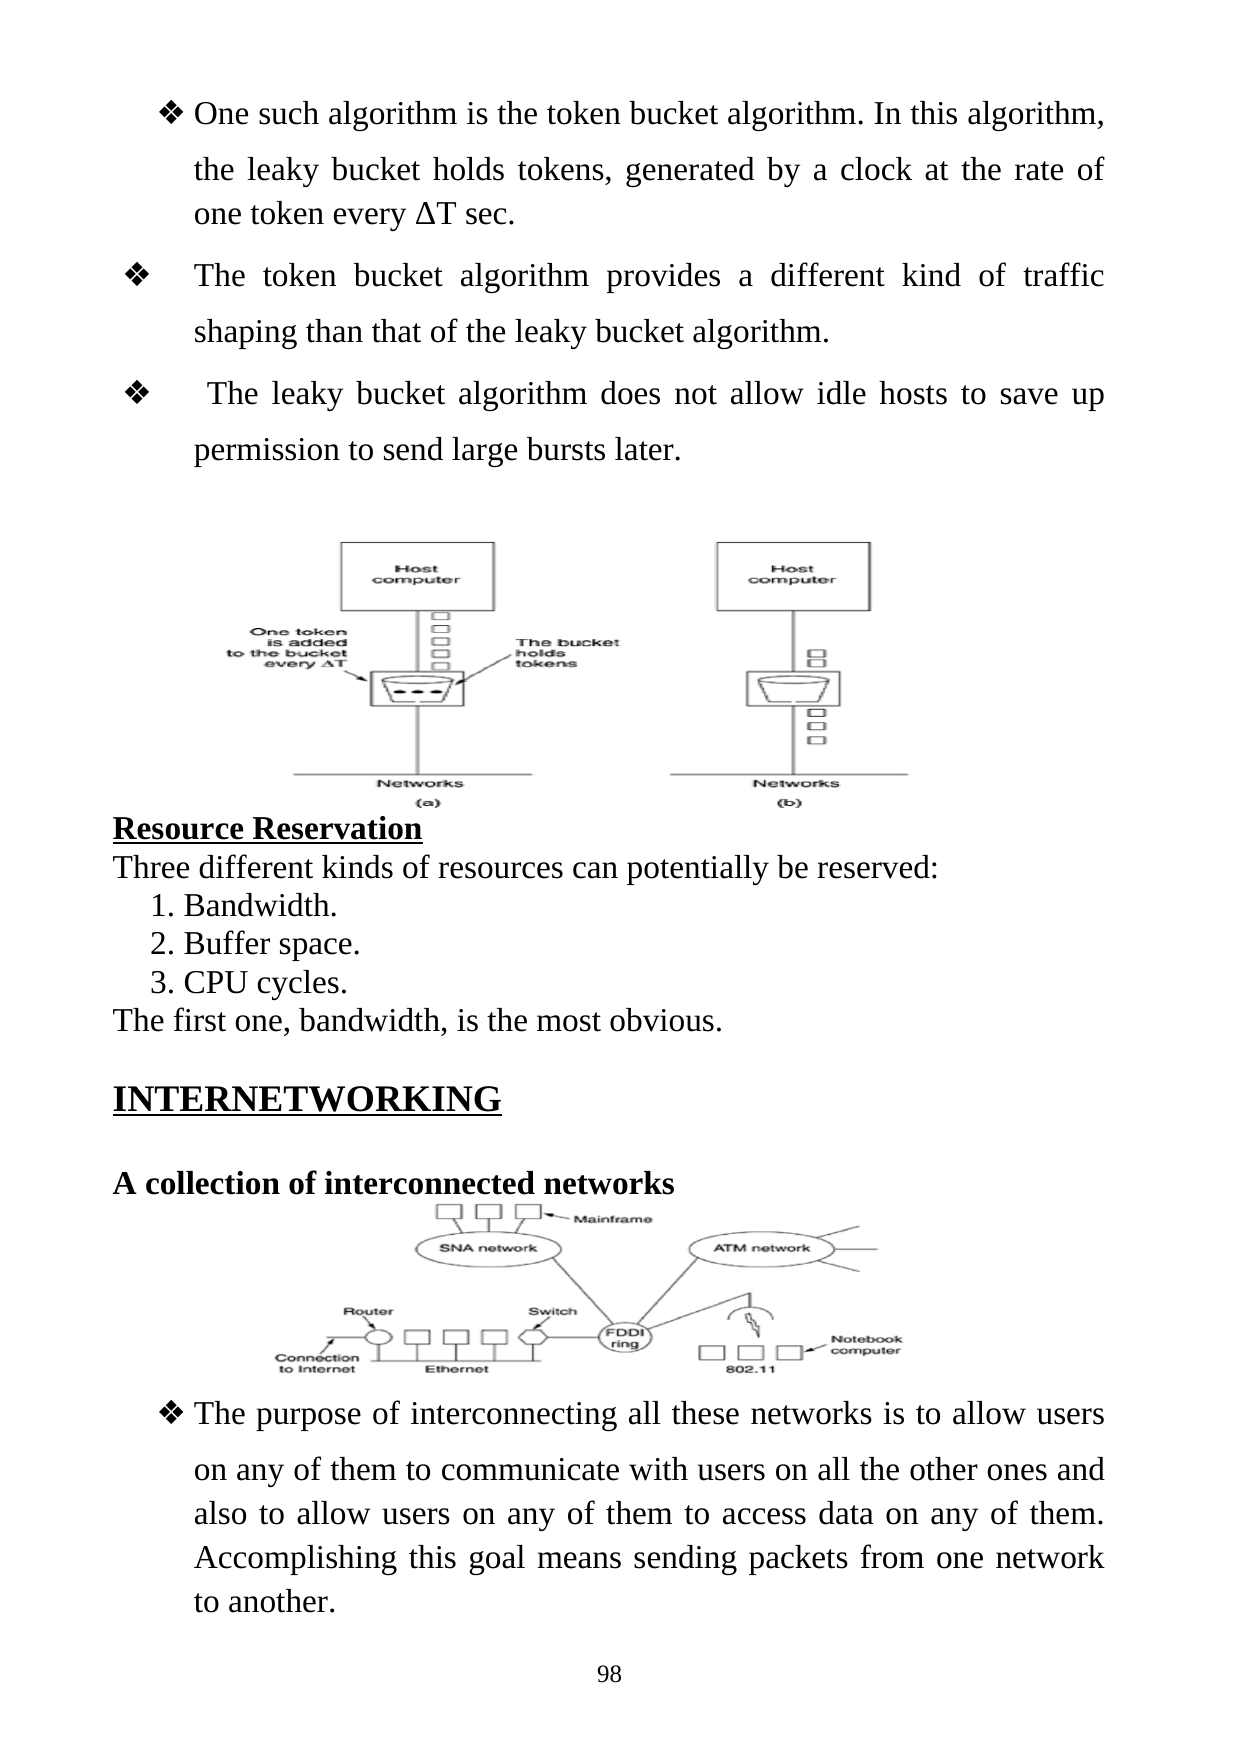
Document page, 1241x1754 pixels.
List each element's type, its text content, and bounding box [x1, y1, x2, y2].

picture [270, 1201, 908, 1375]
text INTERNETWORKING [112, 1077, 1106, 1120]
list The token bucket algorithm provides a different kind of traffic shaping than that of the leaky bucket algorithm. [122, 237, 1106, 349]
text Resource Reservation [112, 808, 1106, 847]
text A collection of interconnected networks [112, 1163, 1106, 1201]
text 3. CPU cycles. [150, 962, 1106, 1000]
picture [220, 538, 918, 809]
text The first one, bandwidth, is the most obvious. [112, 1000, 1106, 1038]
list The leaky bucket algorithm does not allow idle hosts to save up permission to send large bursts later. [122, 355, 1106, 468]
text 1. Bandwidth. [150, 885, 1106, 923]
text 2. Buffer space. [150, 923, 1106, 962]
list One such algorithm is the token bucket algorithm. In this algorithm, the leaky bucket holds tokens, generated by a clock at the rate of one token every ΔT sec. [156, 75, 1106, 231]
text Three different kinds of resources can potentially be reserved: [112, 847, 1106, 885]
list The purpose of interconnecting all these networks is to allow users on any of them to communicate with users on all the other ones and also to allow users on any of them to access data on any of them. Accomplishing this goal means sending packets from one network to another. [156, 1375, 1106, 1619]
